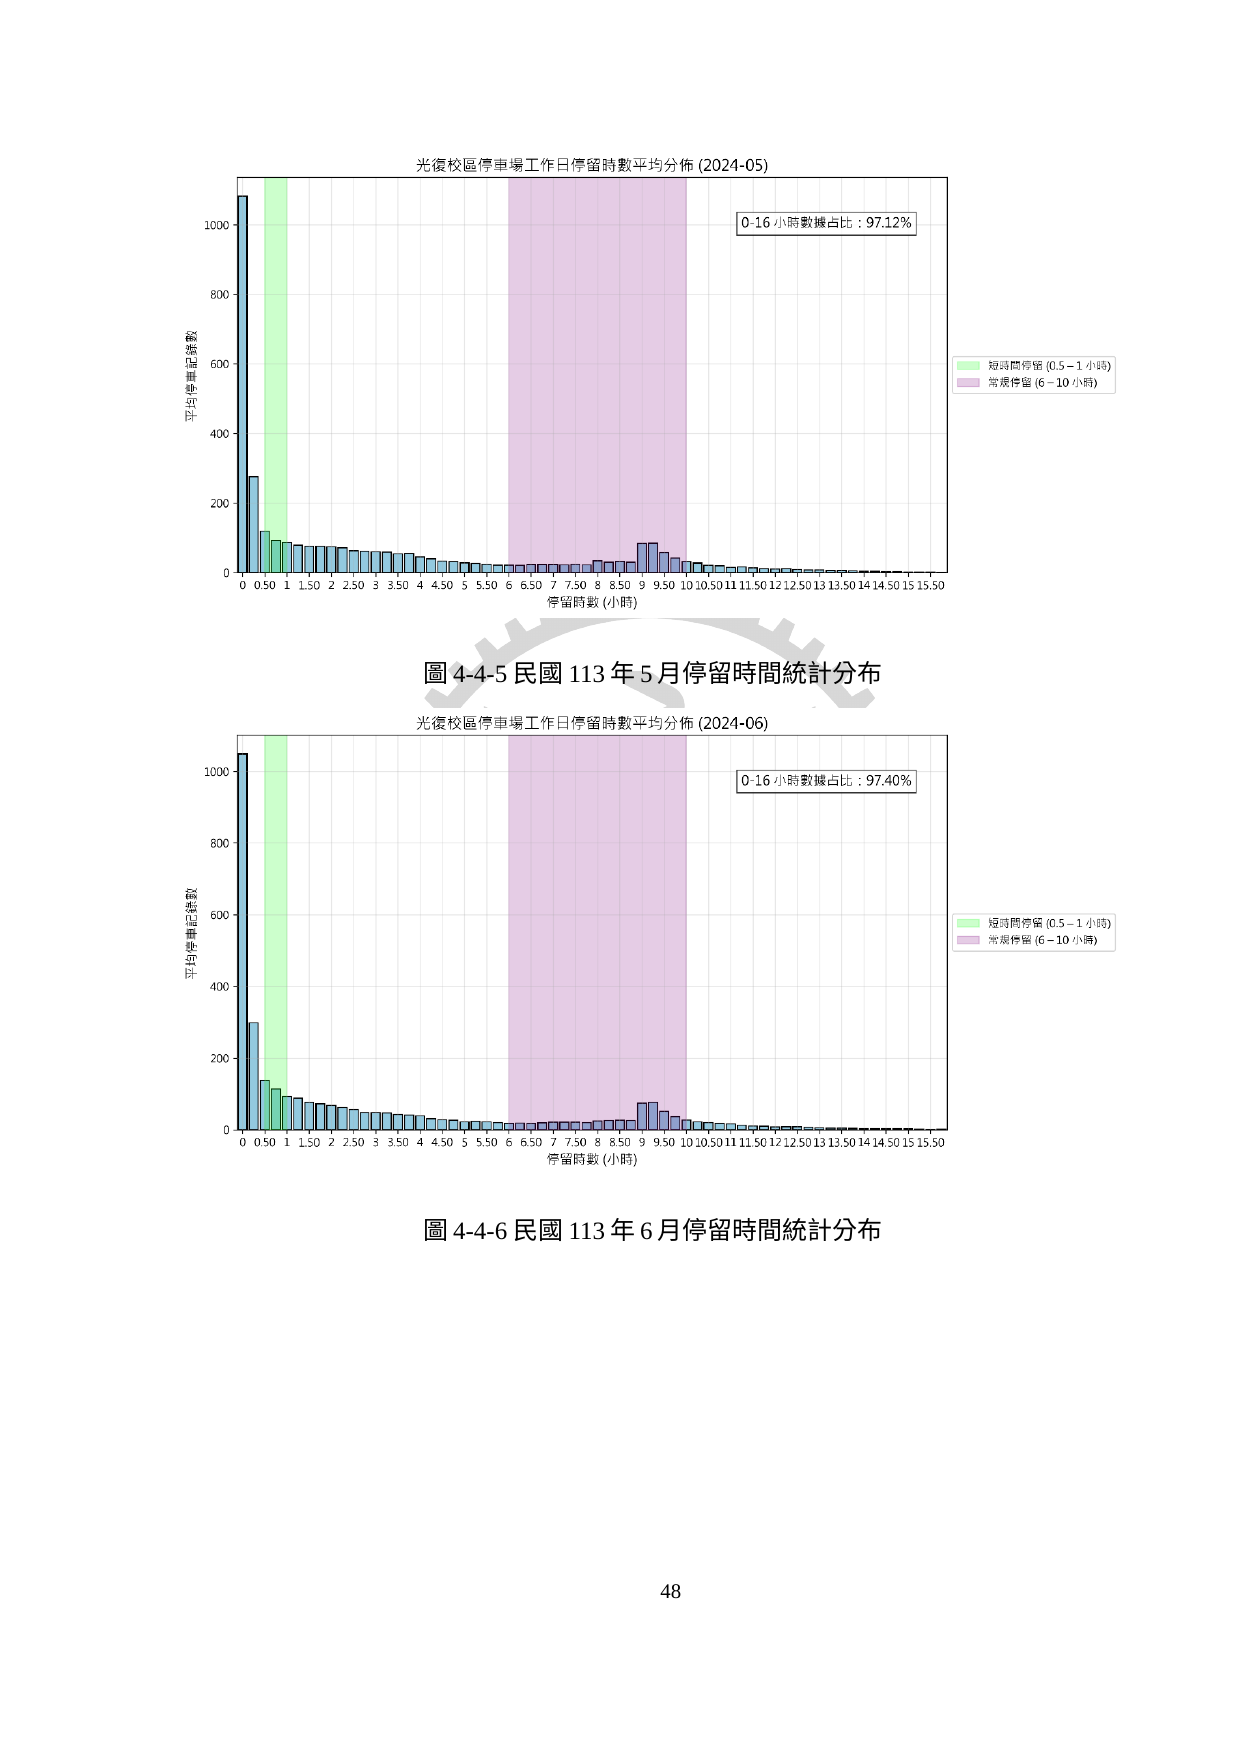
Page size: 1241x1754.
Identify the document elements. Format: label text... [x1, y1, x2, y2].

picture [177, 708, 1123, 1175]
text 圖4-4-6 民國113年6月停留時間統計分布 [187, 1210, 1097, 1247]
text 圖4-4-5 民國113年5月停留時間統計分布 [187, 652, 1097, 690]
picture [177, 150, 1123, 618]
